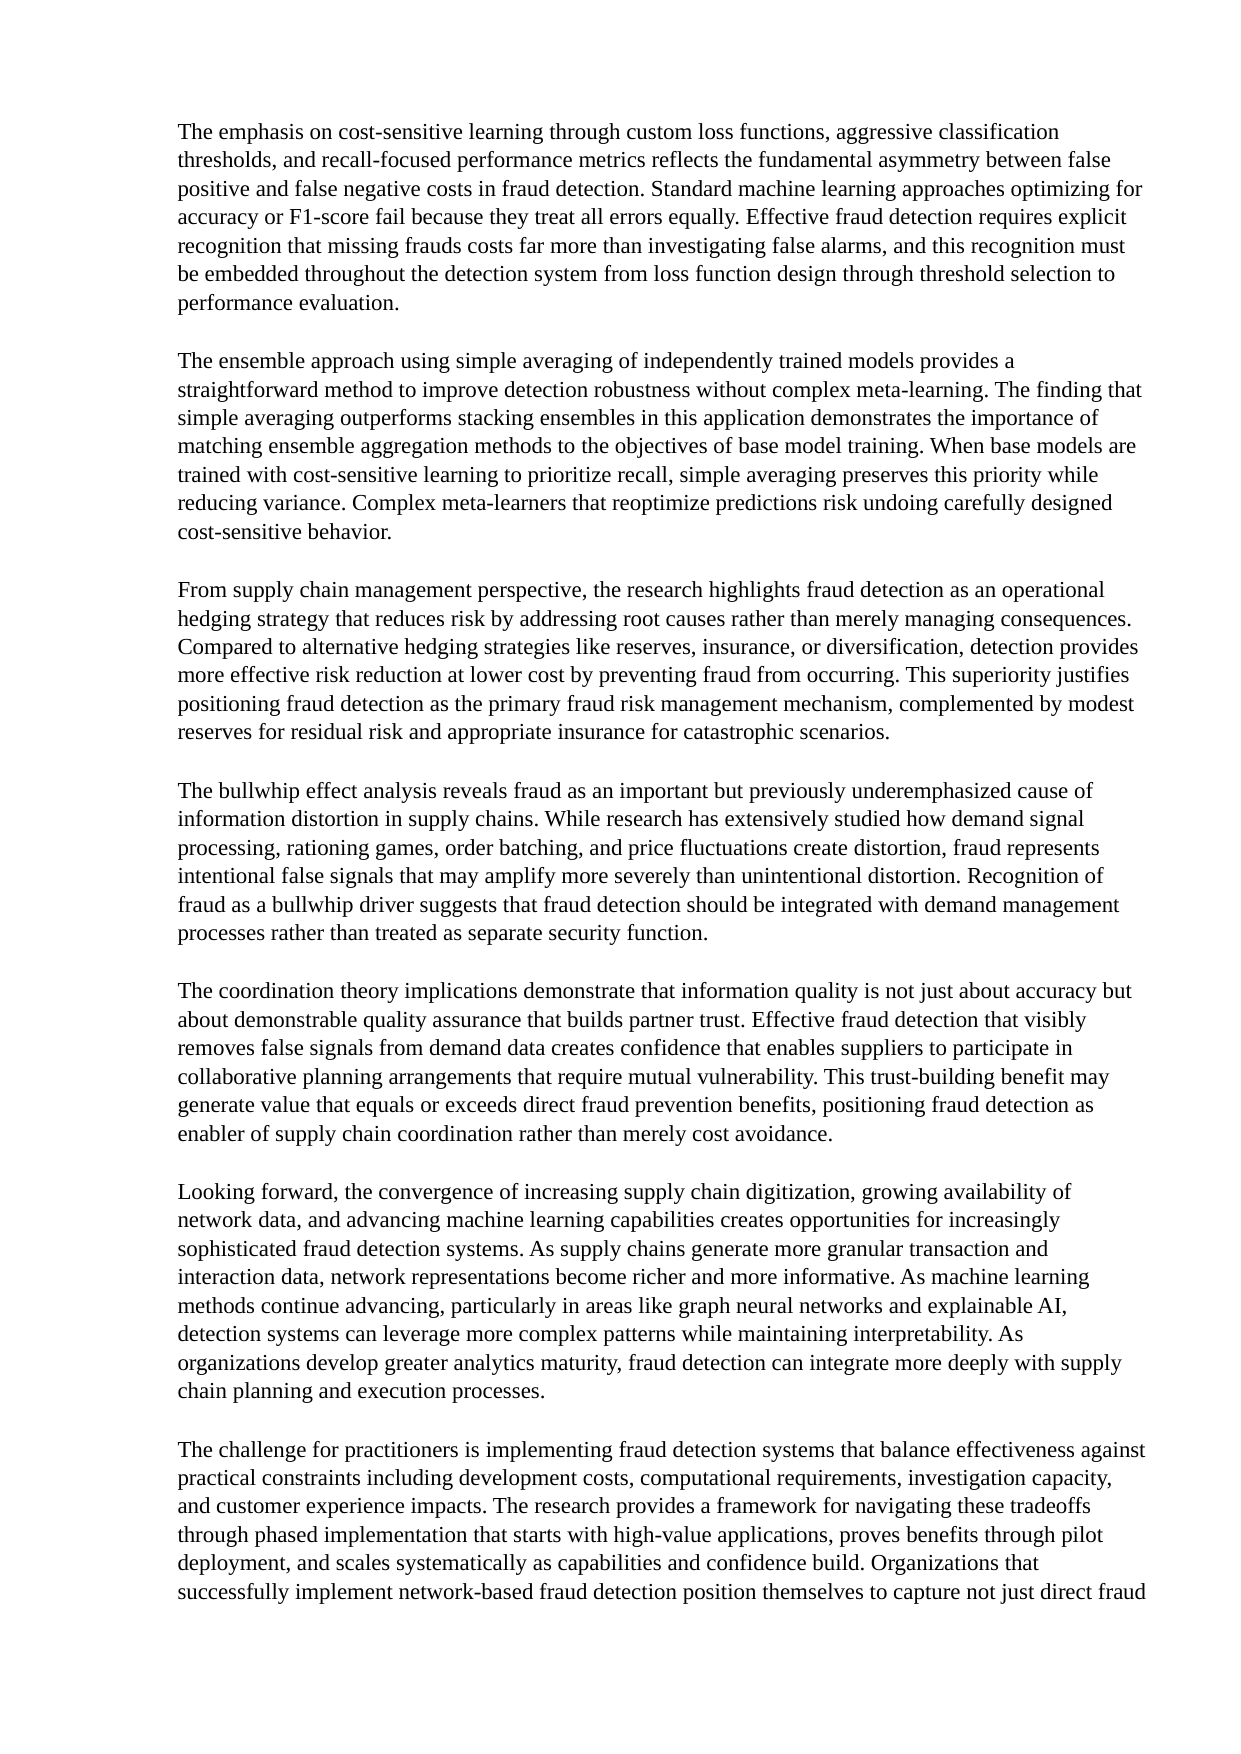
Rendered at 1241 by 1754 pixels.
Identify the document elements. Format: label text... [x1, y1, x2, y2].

text The coordination theory implications demonstrate that information quality is not just about accuracy but about demonstrable quality assurance that builds partner trust. Effective fraud detection that visibly removes false signals from demand data creates confidence that enables suppliers to participate in collaborative planning arrangements that require mutual vulnerability. This trust-building benefit may generate value that equals or exceeds direct fraud prevention benefits, positioning fraud detection as enabler of supply chain coordination rather than merely cost avoidance. [177, 977, 1152, 1146]
text From supply chain management perspective, the research highlights fraud detection as an operational hedging strategy that reduces risk by addressing root causes rather than merely managing consequences. Compared to alternative hedging strategies like reserves, insurance, or diversification, detection provides more effective risk reduction at lower cost by preventing fraud from occurring. This superiority justifies positioning fraud detection as the primary fraud risk management mechanism, complemented by modest reserves for residual risk and appropriate insurance for catastrophic scenarios. [177, 576, 1152, 745]
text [177, 1436, 1152, 1604]
text The emphasis on cost-sensitive learning through custom loss functions, aggressive classification thresholds, and recall-focused performance metrics reflects the fundamental asymmetry between false positive and false negative costs in fraud detection. Standard machine learning approaches optimizing for accuracy or F1-score fail because they treat all errors equally. Effective fraud detection requires explicit recognition that missing frauds costs far more than investigating false alarms, and this recognition must be embedded throughout the detection system from loss function design through threshold selection to performance evaluation. [177, 118, 1152, 315]
text The ensemble approach using simple averaging of independently trained models provides a straightforward method to improve detection robustness without complex meta-learning. The finding that simple averaging outperforms stacking ensembles in this application demonstrates the importance of matching ensemble aggregation methods to the objectives of base model training. When base models are trained with cost-sensitive learning to prioritize recall, simple averaging preserves this priority while reducing variance. Complex meta-learners that reoptimize predictions risk undoing carefully designed cost-sensitive behavior. [177, 347, 1152, 544]
text Looking forward, the convergence of increasing supply chain digitization, growing availability of network data, and advancing machine learning capabilities creates opportunities for increasingly sophisticated fraud detection systems. As supply chains generate more granular transaction and interaction data, network representations become richer and more informative. As machine learning methods continue advancing, particularly in areas like graph neural networks and explainable AI, detection systems can leverage more complex patterns while maintaining interpretability. As organizations develop greater analytics maturity, fraud detection can integrate more deeply with supply chain planning and execution processes. [177, 1178, 1152, 1403]
text The bullwhip effect analysis reveals fraud as an important but previously underemphasized cause of information distortion in supply chains. While research has extensively studied how demand signal processing, rationing games, order batching, and price fluctuations create distortion, fraud represents intentional false signals that may amplify more severely than unintentional distortion. Recognition of fraud as a bullwhip driver suggests that fraud detection should be integrated with demand management processes rather than treated as separate security function. [177, 777, 1152, 945]
